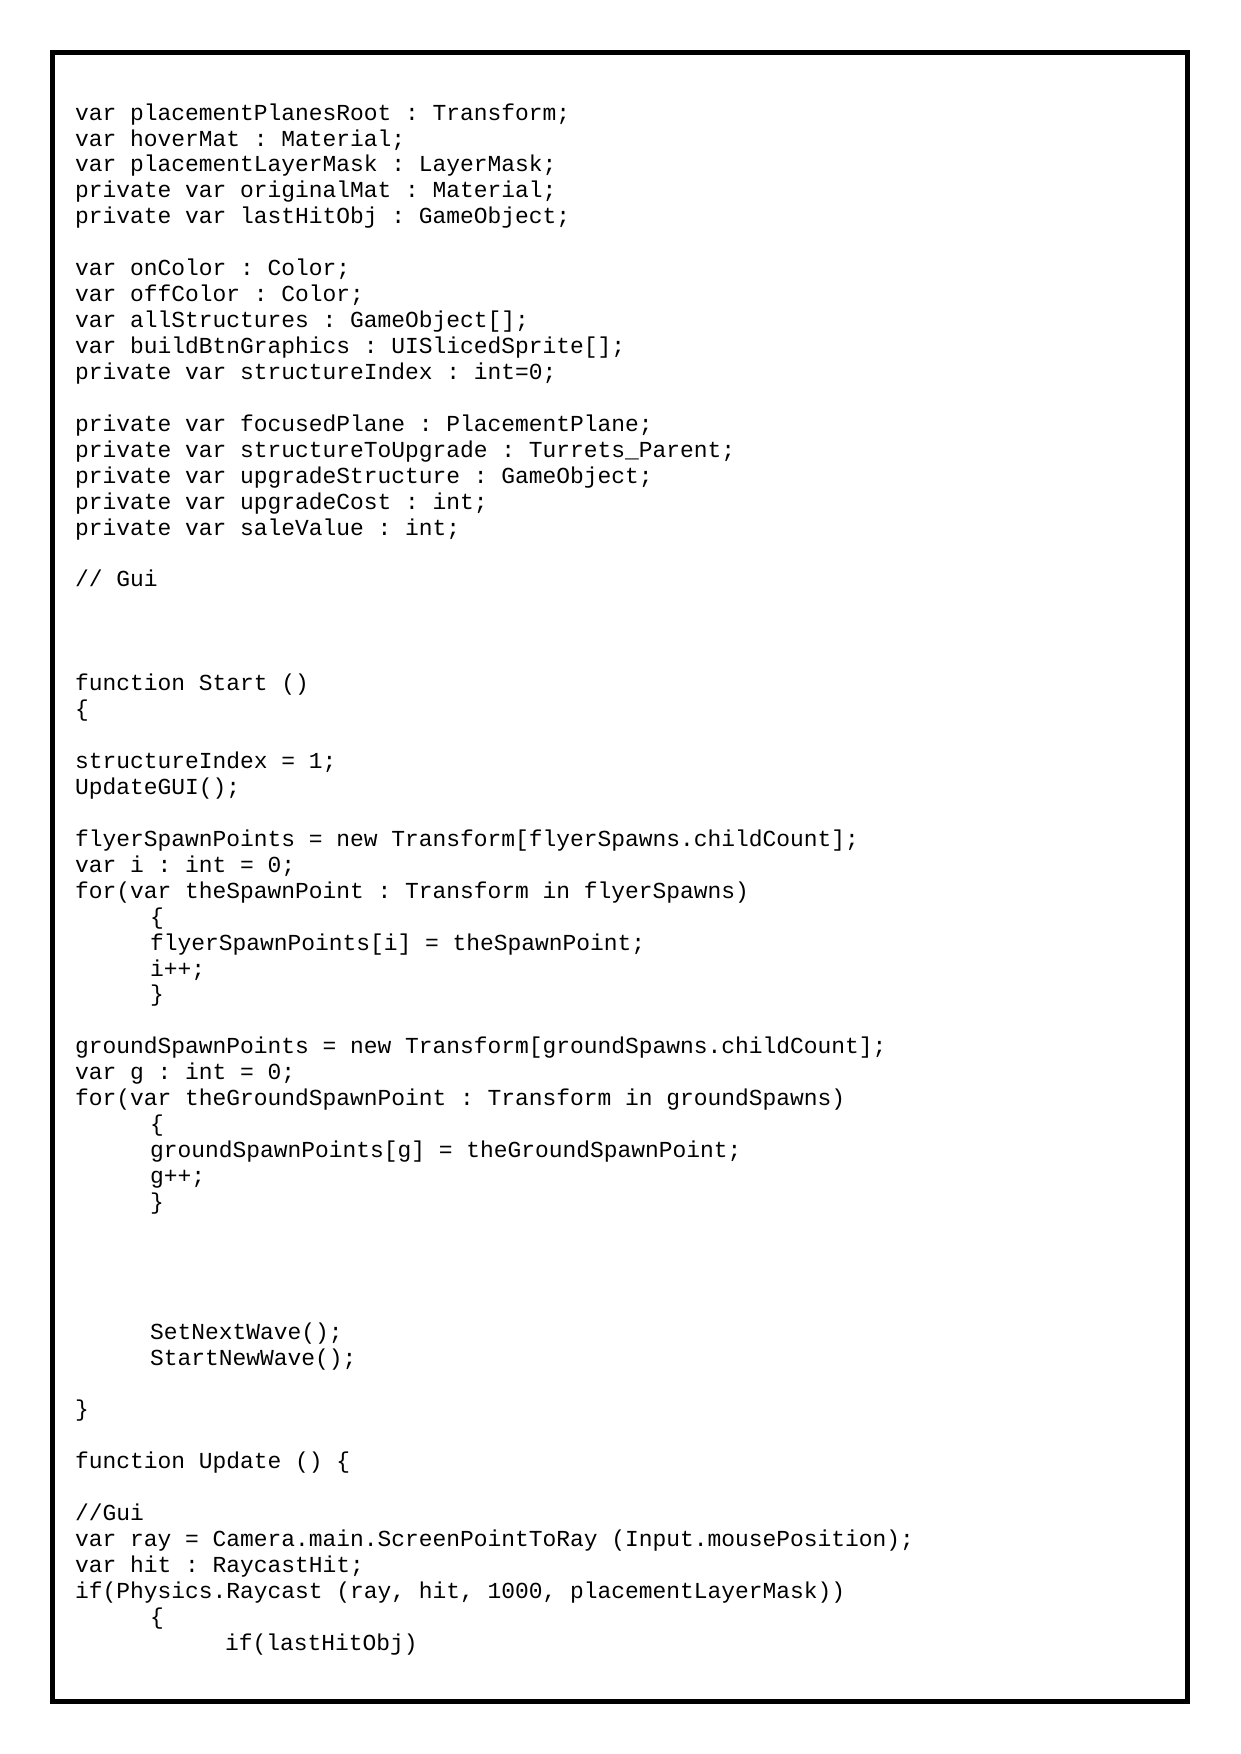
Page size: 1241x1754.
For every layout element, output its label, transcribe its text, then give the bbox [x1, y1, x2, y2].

text var onColor : Color; [75, 257, 1165, 282]
text } [75, 1398, 1165, 1424]
text SetNextWave(); [75, 1320, 1165, 1346]
text } [75, 1190, 1165, 1216]
text private var focusedPlane : PlacementPlane; [75, 412, 1165, 438]
text var buildBtnGraphics : UISlicedSprite[]; [75, 334, 1165, 360]
text function Update () { [75, 1450, 1165, 1476]
text flyerSpawnPoints = new Transform[flyerSpawns.childCount]; [75, 827, 1165, 853]
text var i : int = 0; [75, 853, 1165, 879]
text if(Physics.Raycast (ray, hit, 1000, placementLayerMask)) [75, 1579, 1165, 1605]
text private var lastHitObj : GameObject; [75, 205, 1165, 231]
text private var structureToUpgrade : Turrets_Parent; [75, 438, 1165, 464]
text groundSpawnPoints[g] = theGroundSpawnPoint; [75, 1138, 1165, 1164]
text { [75, 697, 1165, 723]
text private var structureIndex : int=0; [75, 360, 1165, 386]
text g++; [75, 1164, 1165, 1190]
text private var originalMat : Material; [75, 179, 1165, 205]
text private var upgradeStructure : GameObject; [75, 464, 1165, 490]
text groundSpawnPoints = new Transform[groundSpawns.childCount]; [75, 1035, 1165, 1061]
text { [75, 905, 1165, 931]
text function Start () [75, 672, 1165, 697]
text flyerSpawnPoints[i] = theSpawnPoint; [75, 931, 1165, 957]
text //Gui [75, 1502, 1165, 1527]
text UpdateGUI(); [75, 775, 1165, 801]
text var offColor : Color; [75, 282, 1165, 308]
text var hoverMat : Material; [75, 127, 1165, 153]
text StartNewWave(); [75, 1346, 1165, 1372]
text private var saleValue : int; [75, 516, 1165, 542]
text for(var theGroundSpawnPoint : Transform in groundSpawns) [75, 1087, 1165, 1112]
text var placementPlanesRoot : Transform; [75, 101, 1165, 127]
text var ray = Camera.main.ScreenPointToRay (Input.mousePosition); [75, 1527, 1165, 1553]
text // Gui [75, 568, 1165, 594]
text i++; [75, 957, 1165, 983]
text var hit : RaycastHit; [75, 1553, 1165, 1579]
text { [75, 1605, 1165, 1631]
text var placementLayerMask : LayerMask; [75, 153, 1165, 179]
text { [75, 1112, 1165, 1138]
text structureIndex = 1; [75, 749, 1165, 775]
text private var upgradeCost : int; [75, 490, 1165, 516]
text var g : int = 0; [75, 1061, 1165, 1087]
text for(var theSpawnPoint : Transform in flyerSpawns) [75, 879, 1165, 905]
text } [75, 983, 1165, 1009]
text var allStructures : GameObject[]; [75, 308, 1165, 334]
text if(lastHitObj) [75, 1631, 1165, 1657]
